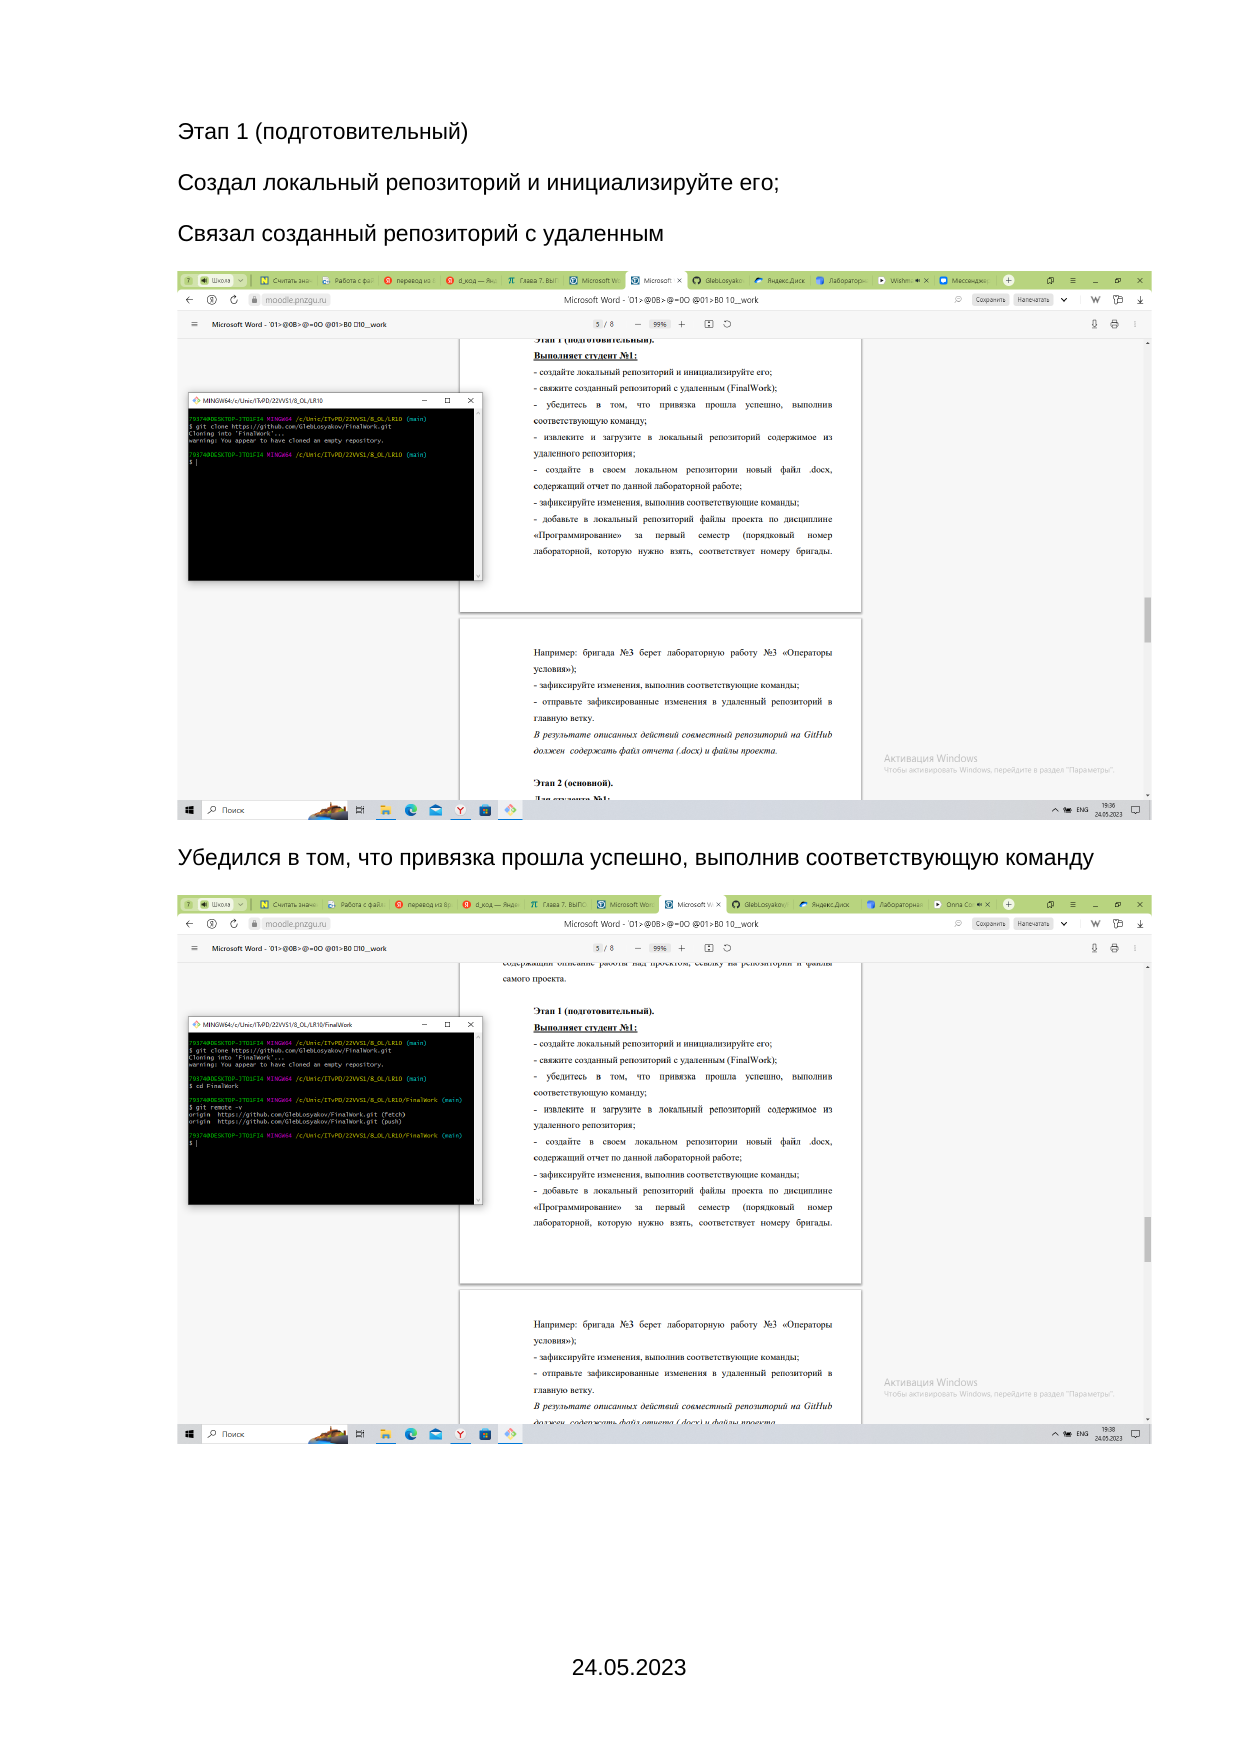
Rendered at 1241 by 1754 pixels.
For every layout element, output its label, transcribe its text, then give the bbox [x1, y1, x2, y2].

text Убедился в том, что привязка прошла успешно, выполнив соответствующую команду [177, 844, 1152, 870]
text Этап 1 (подготовительный) [177, 118, 1152, 144]
picture [177, 895, 1152, 1444]
text Связал созданный репозиторий с удаленным [177, 220, 1152, 247]
text Создал локальный репозиторий и инициализируйте его; [177, 169, 1152, 196]
picture [177, 271, 1152, 820]
